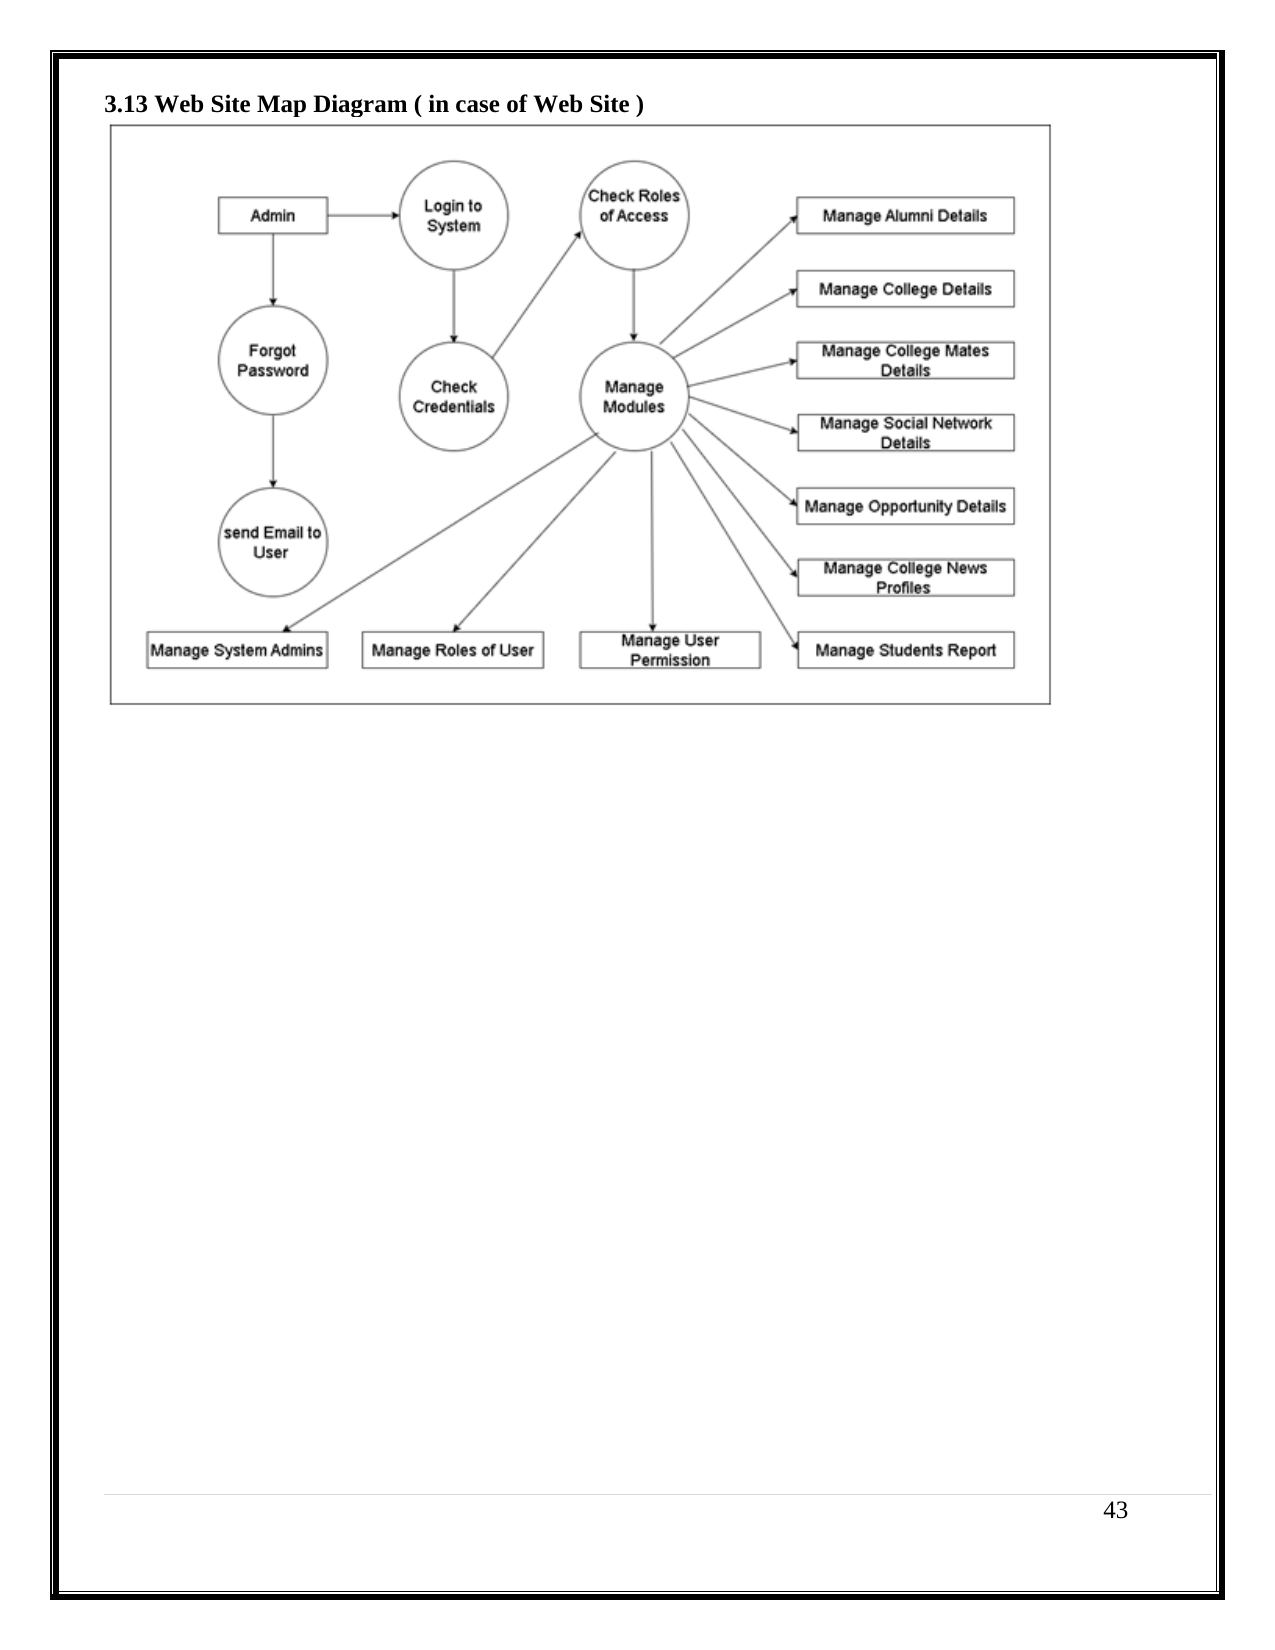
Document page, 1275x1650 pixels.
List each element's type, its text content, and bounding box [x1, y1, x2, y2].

text 3.13 Web Site Map Diagram ( in case of Web Site ) [104, 89, 1210, 117]
picture [104, 117, 1062, 716]
